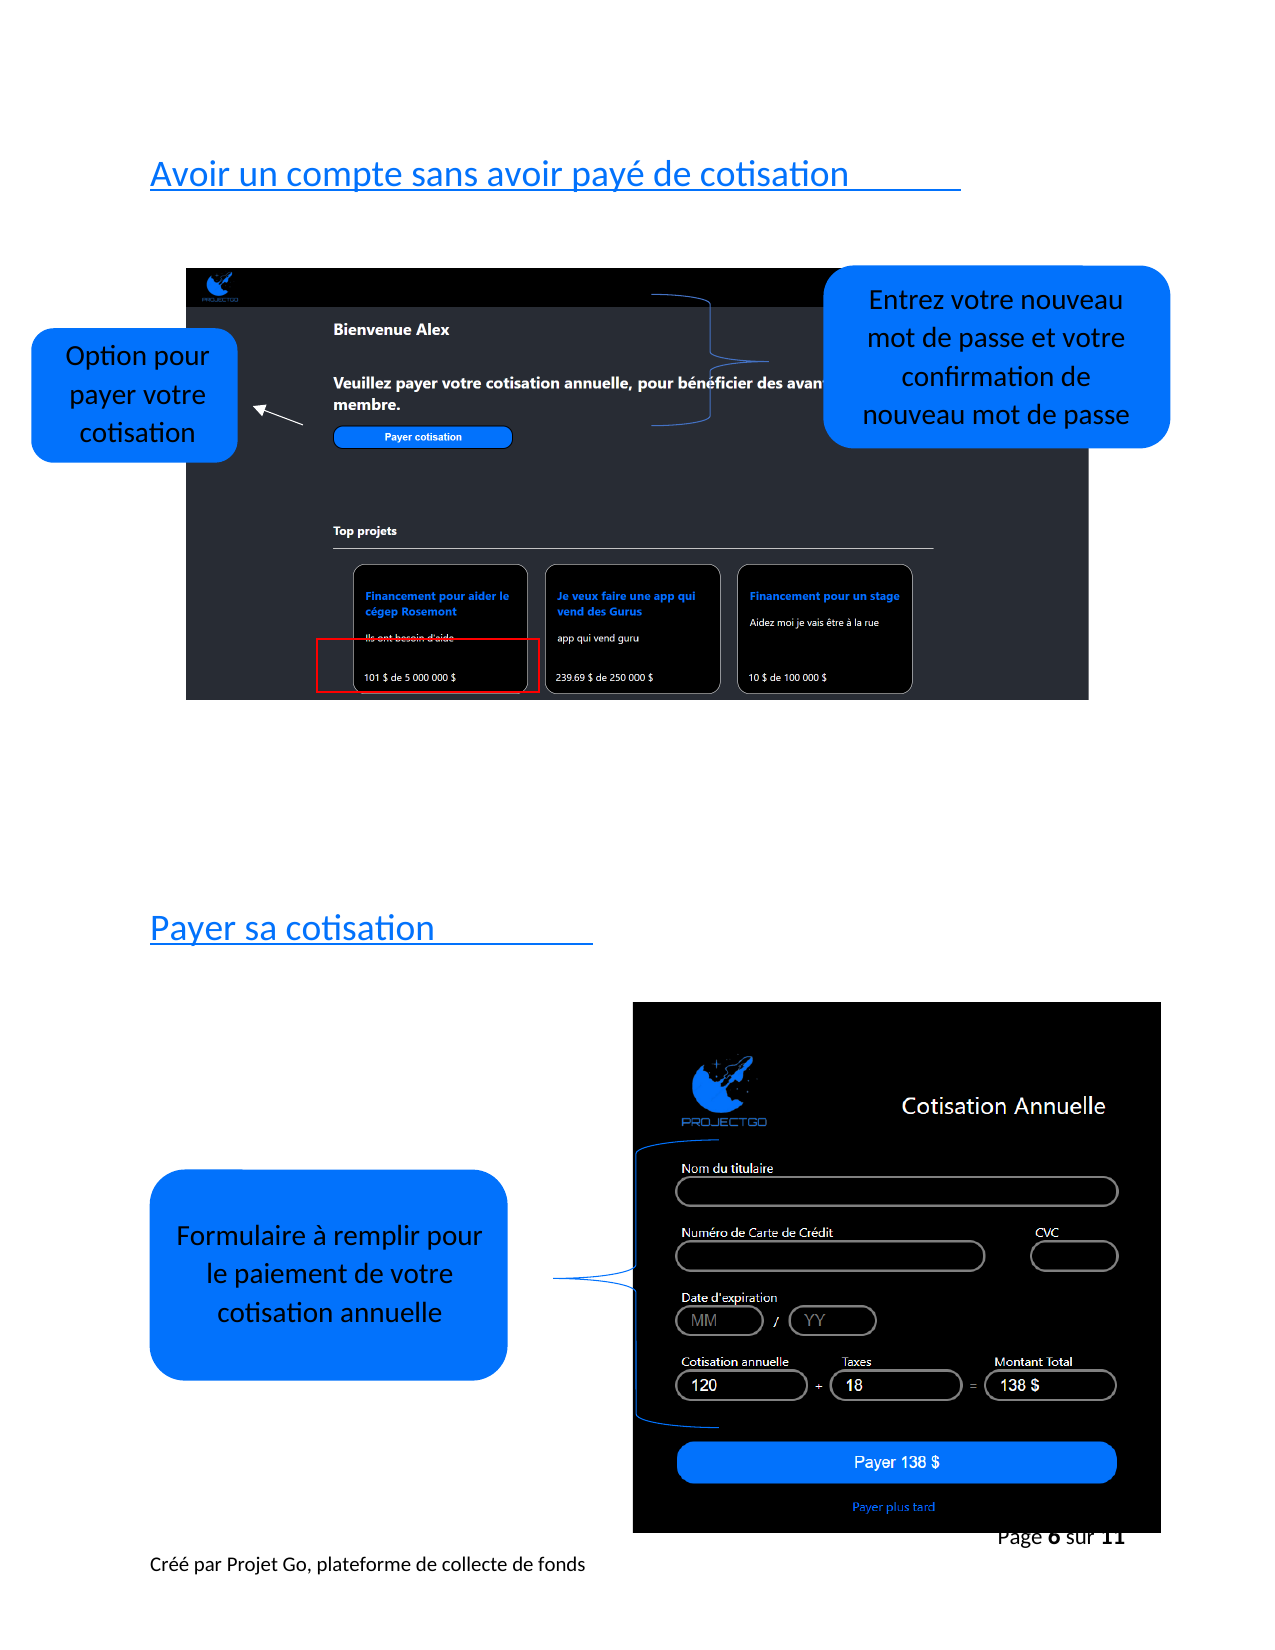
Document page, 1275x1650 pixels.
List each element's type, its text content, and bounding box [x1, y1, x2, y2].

picture [186, 268, 1089, 700]
picture [632, 1002, 1161, 1533]
text Payer sa cotisation [150, 903, 1125, 949]
text Avoir un compte sans avoir payé de cotisation [150, 150, 1125, 196]
